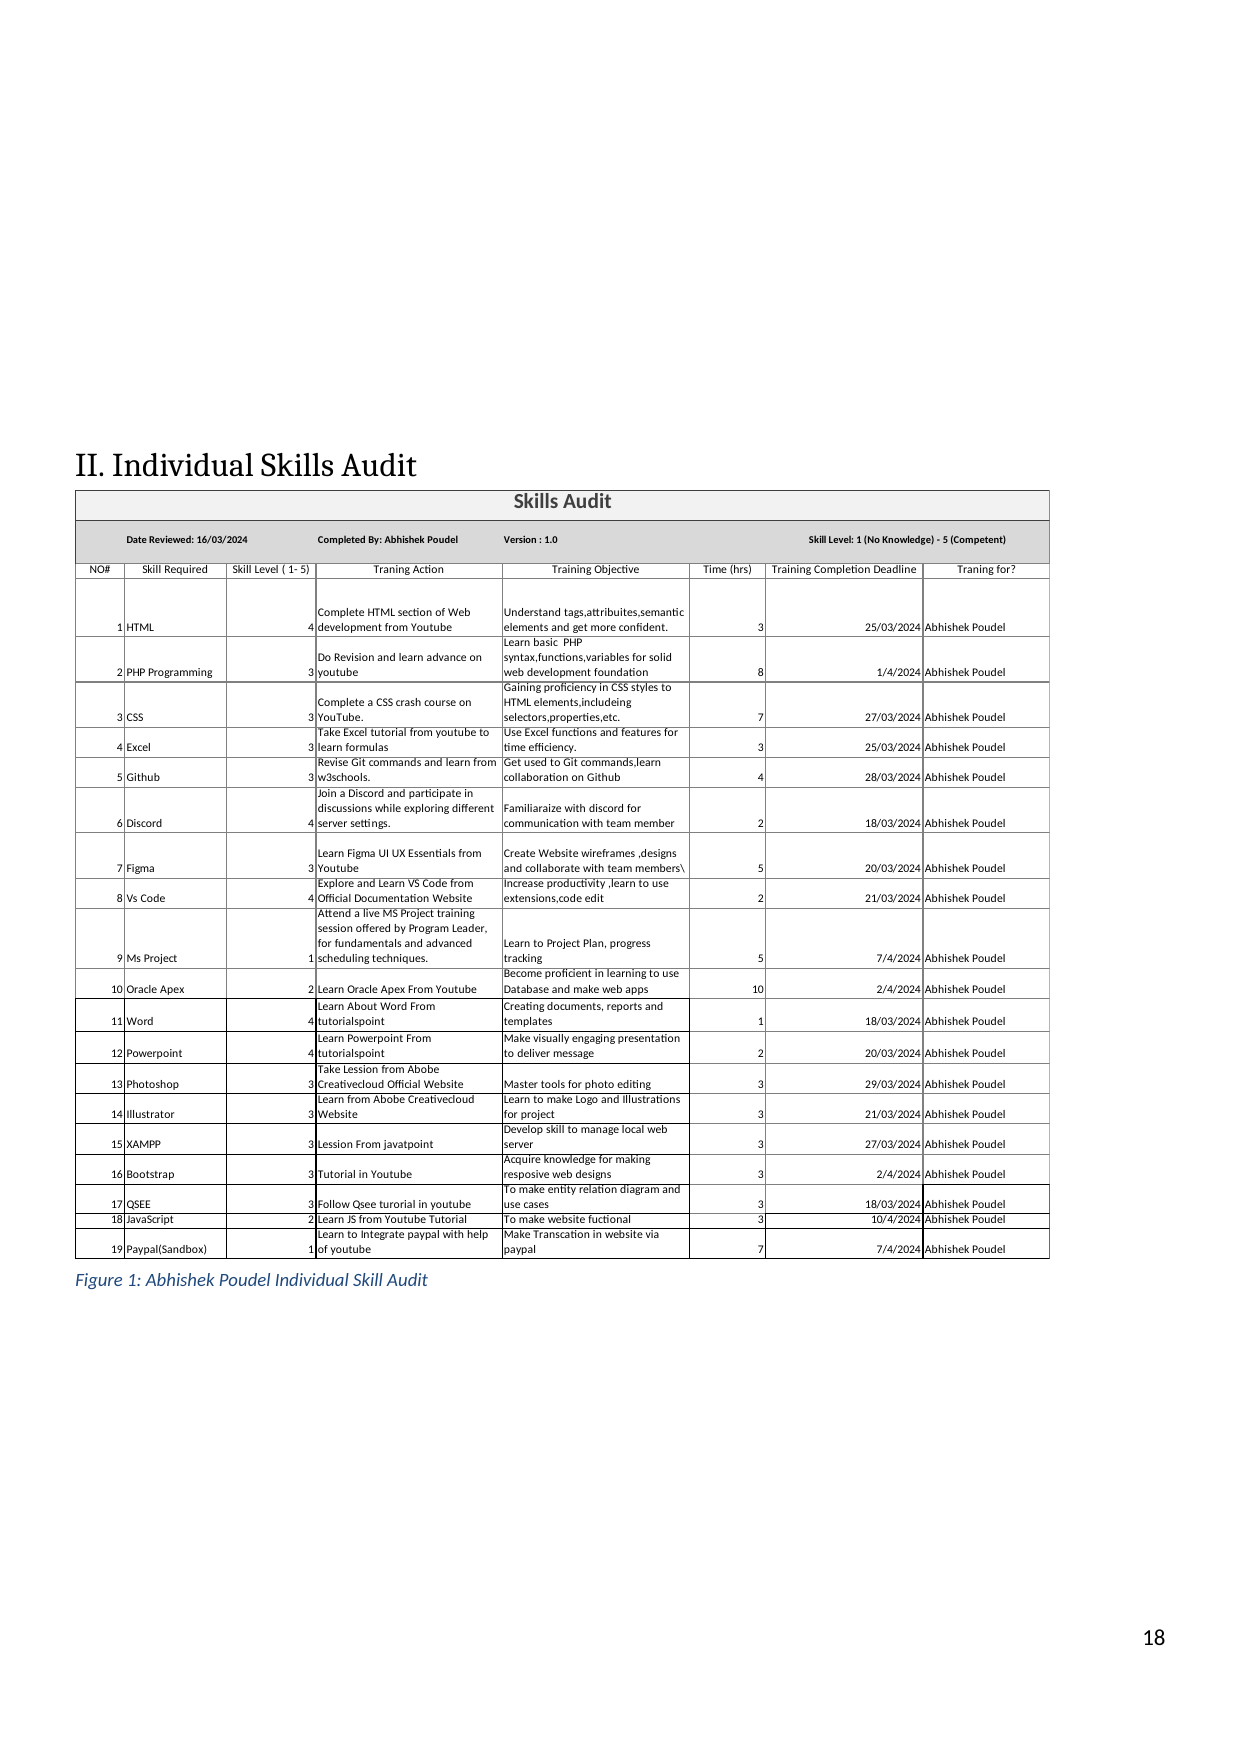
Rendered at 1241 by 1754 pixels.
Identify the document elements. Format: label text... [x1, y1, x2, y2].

subtitle II. Individual Skills Audit [75, 446, 1165, 484]
